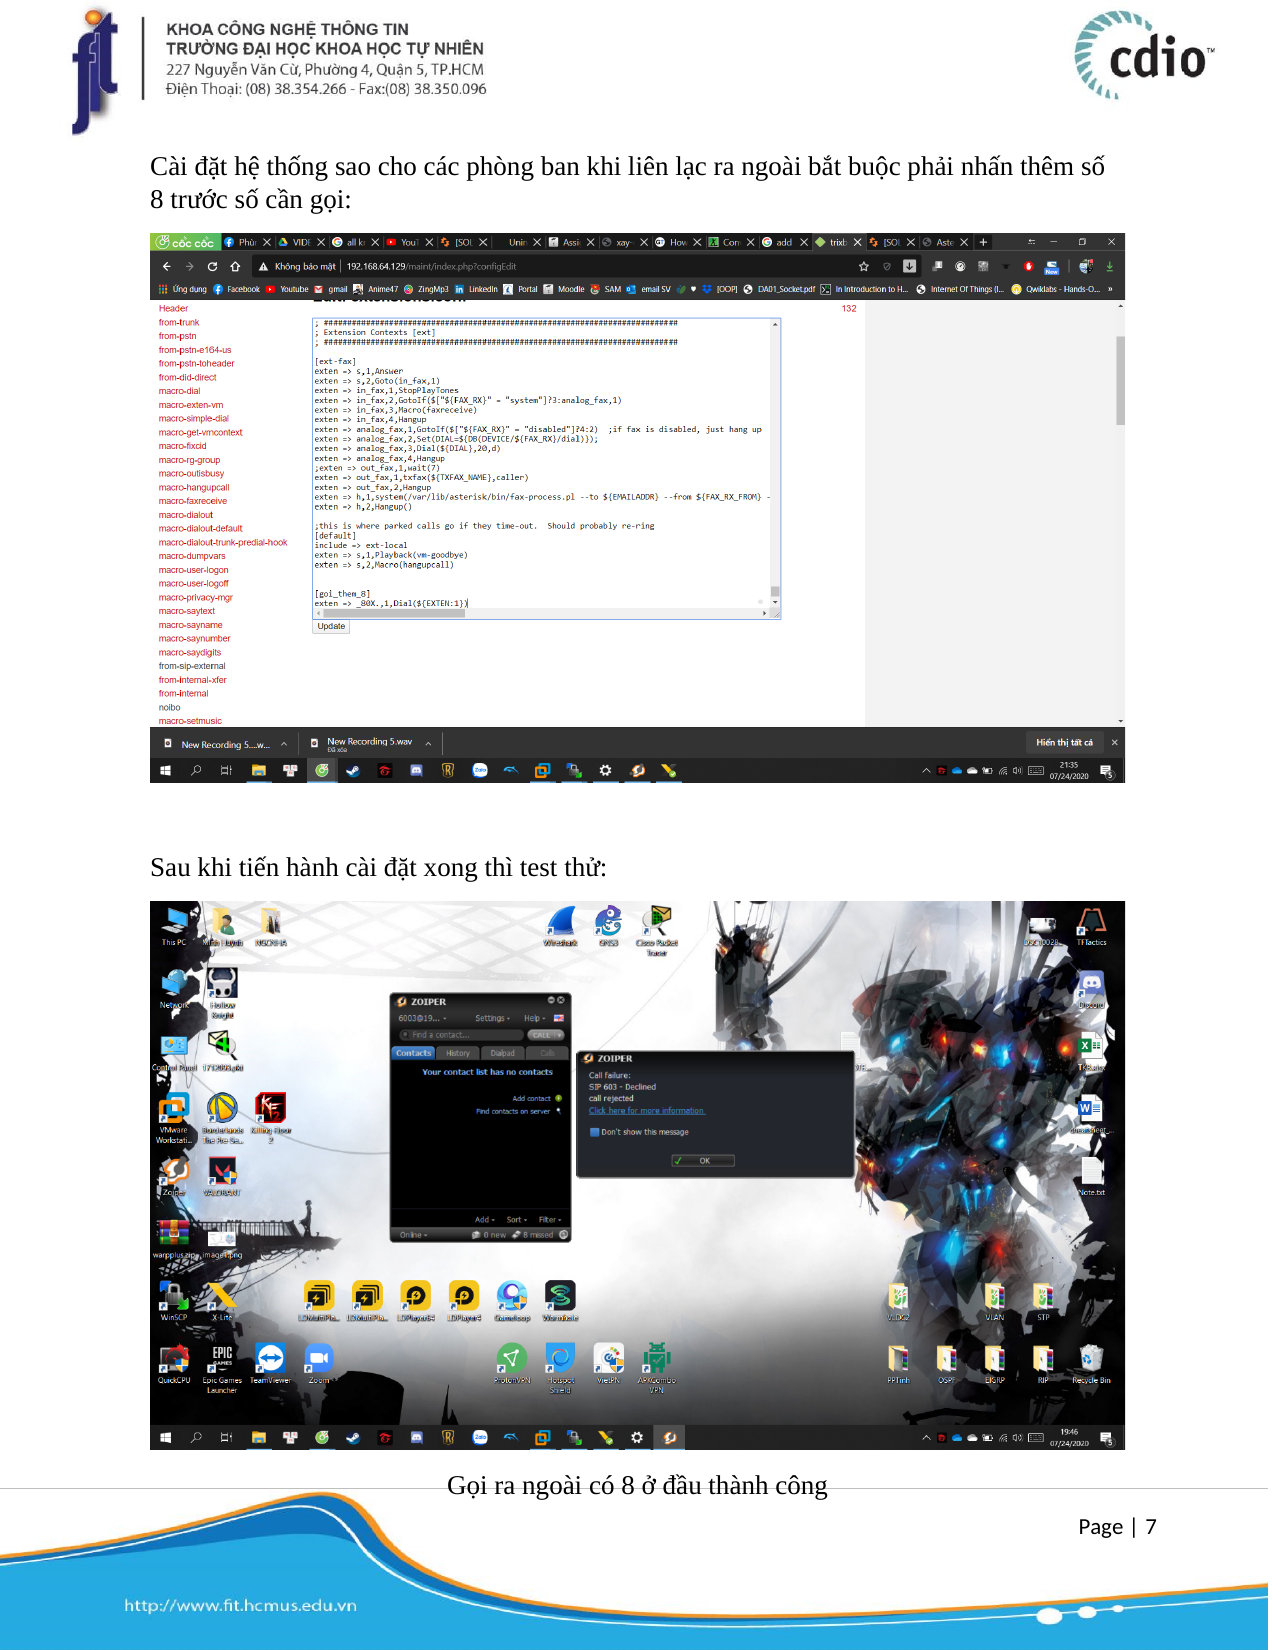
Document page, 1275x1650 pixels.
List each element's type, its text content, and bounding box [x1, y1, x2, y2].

picture [150, 233, 1125, 783]
text Cài đặt hệ thống sao cho các phòng ban khi liên lạc ra ngoài bắt buộc phải nhấn thêm số 8 trước số cần gọi: [150, 150, 1125, 215]
text Gọi ra ngoài có 8 ở đầu thành công [150, 1469, 1125, 1500]
picture [0, 1488, 1268, 1650]
picture [150, 901, 1125, 1450]
picture [48, 0, 1227, 159]
text Sau khi tiến hành cài đặt xong thì test thử: [150, 851, 1125, 882]
